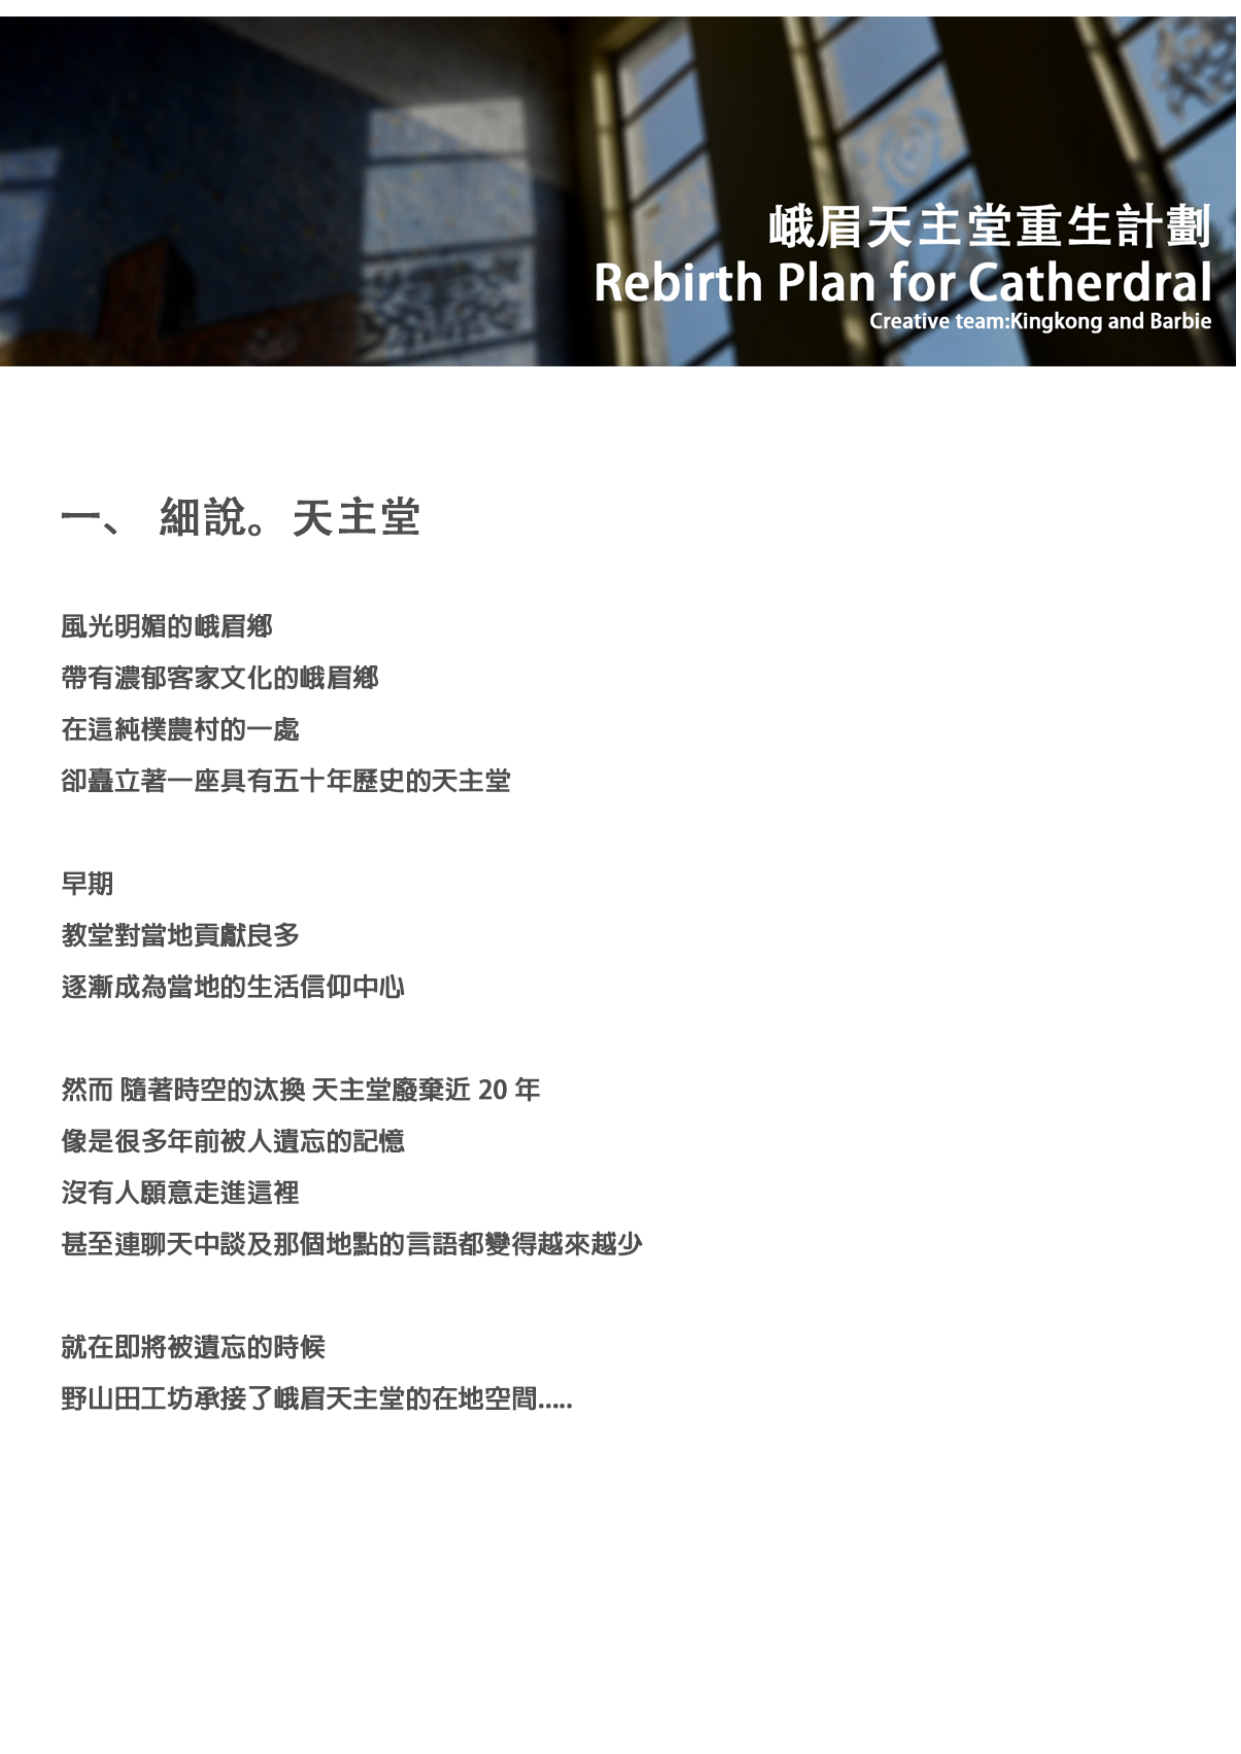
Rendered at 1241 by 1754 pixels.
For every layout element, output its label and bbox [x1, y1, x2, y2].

picture [0, 0, 1236, 415]
picture [4, 469, 1241, 1459]
